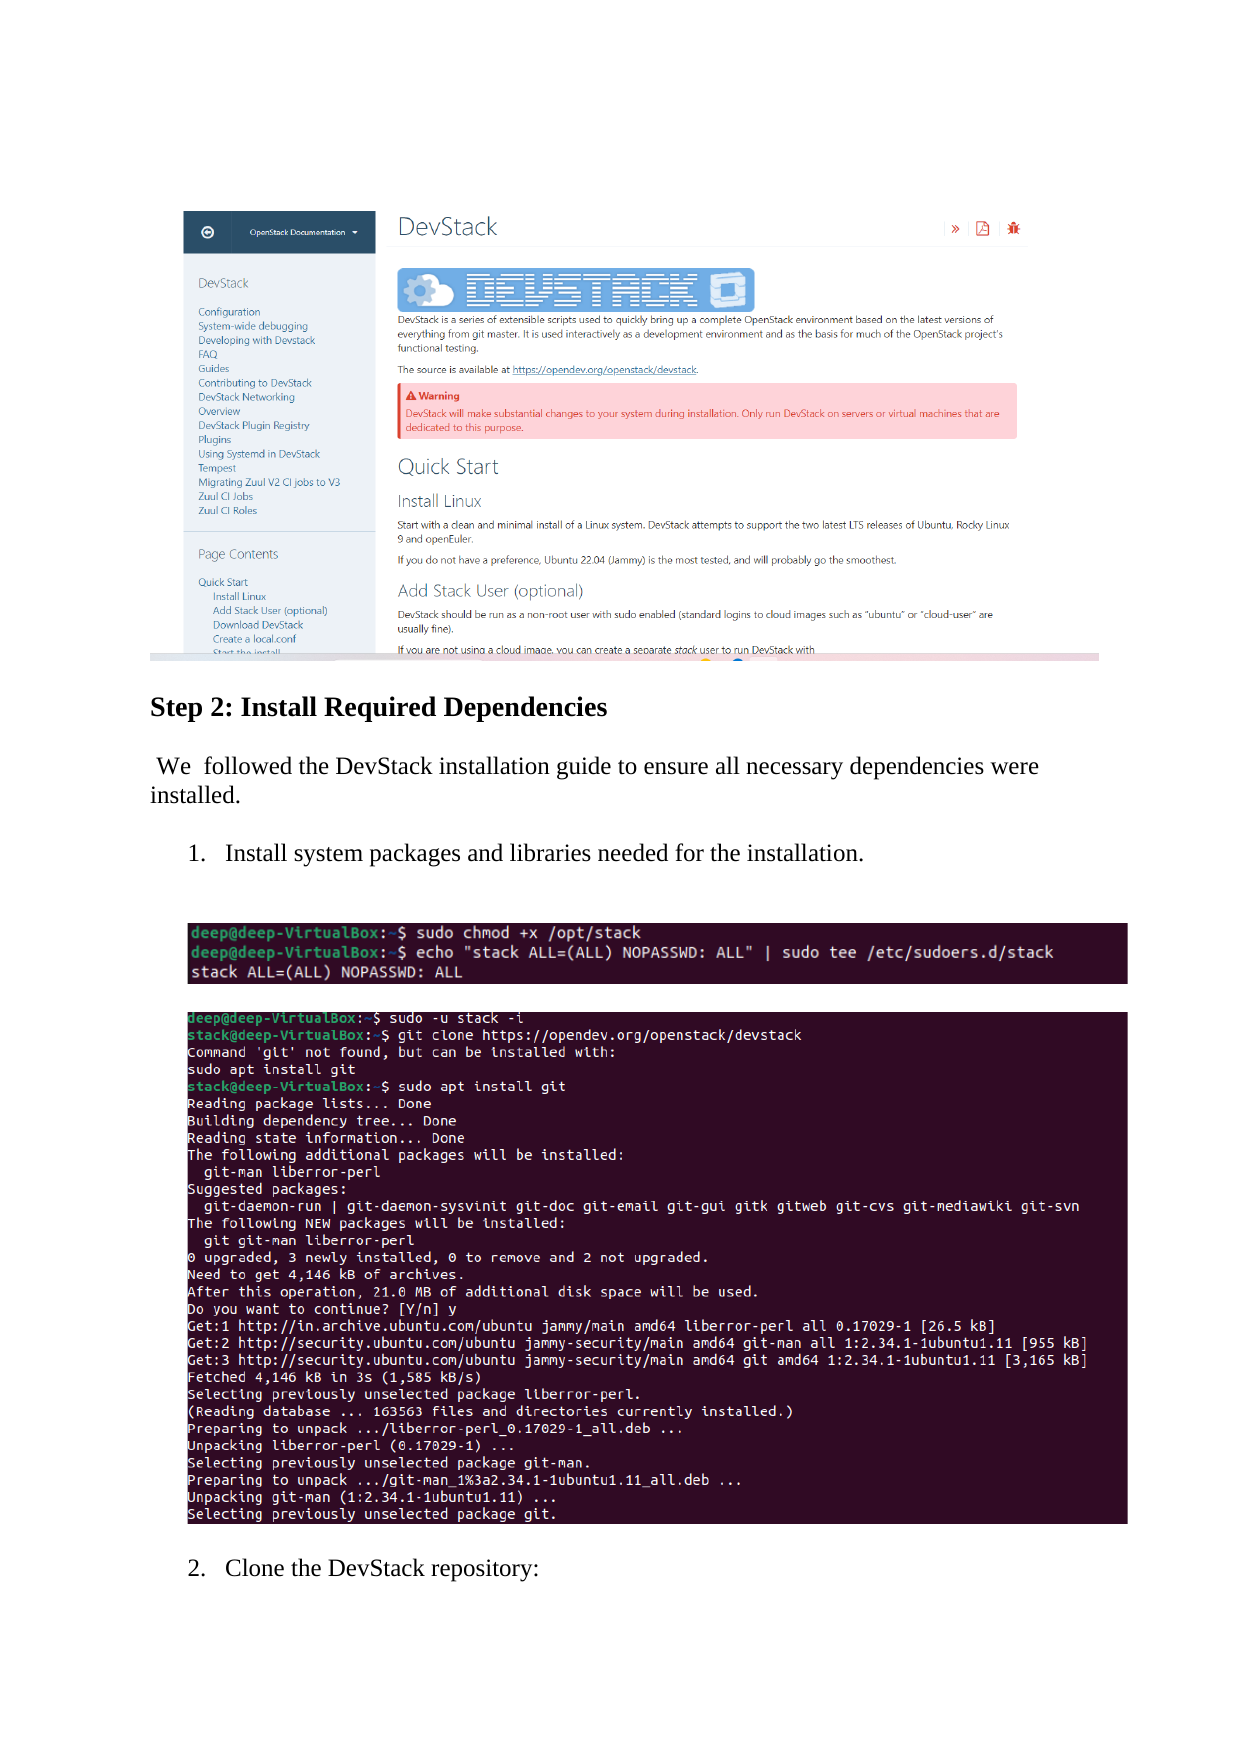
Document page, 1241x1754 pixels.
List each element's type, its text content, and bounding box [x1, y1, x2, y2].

text Step 2: Install Required Dependencies [150, 690, 1090, 722]
list Clone the DevStack repository: [187, 1553, 1090, 1582]
picture [150, 178, 1099, 661]
picture [187, 923, 1128, 984]
list Install system packages and libraries needed for the installation. [187, 838, 1090, 867]
text We followed the DevStack installation guide to ensure all necessary dependencies were installed. [150, 751, 1090, 809]
picture [187, 1012, 1128, 1524]
